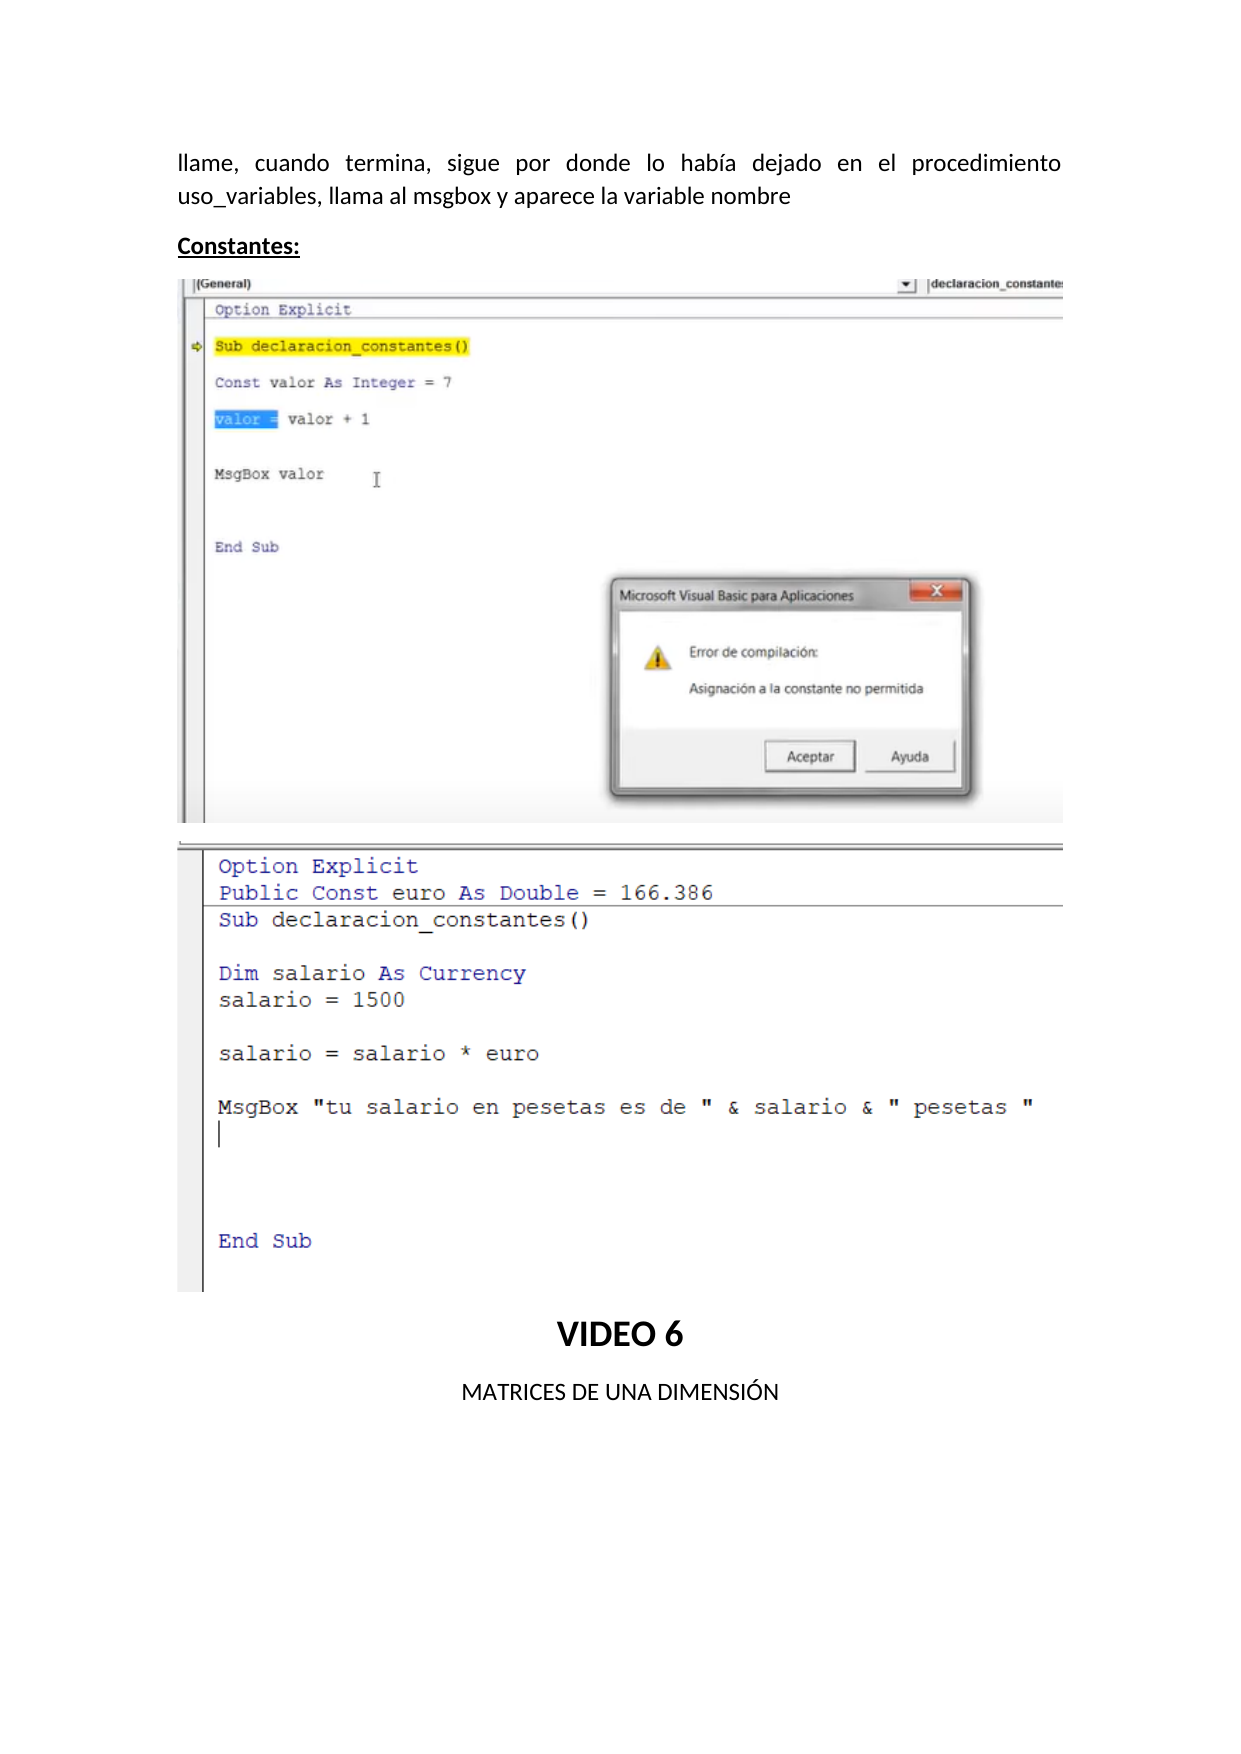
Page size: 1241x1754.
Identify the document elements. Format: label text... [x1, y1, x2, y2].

text MATRICES DE UNA DIMENSIÓN [177, 1377, 1063, 1407]
text VIDEO 6 [177, 1310, 1063, 1356]
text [177, 148, 1063, 211]
picture [177, 279, 1063, 823]
picture [177, 841, 1063, 1292]
text Constantes: [177, 230, 1063, 261]
